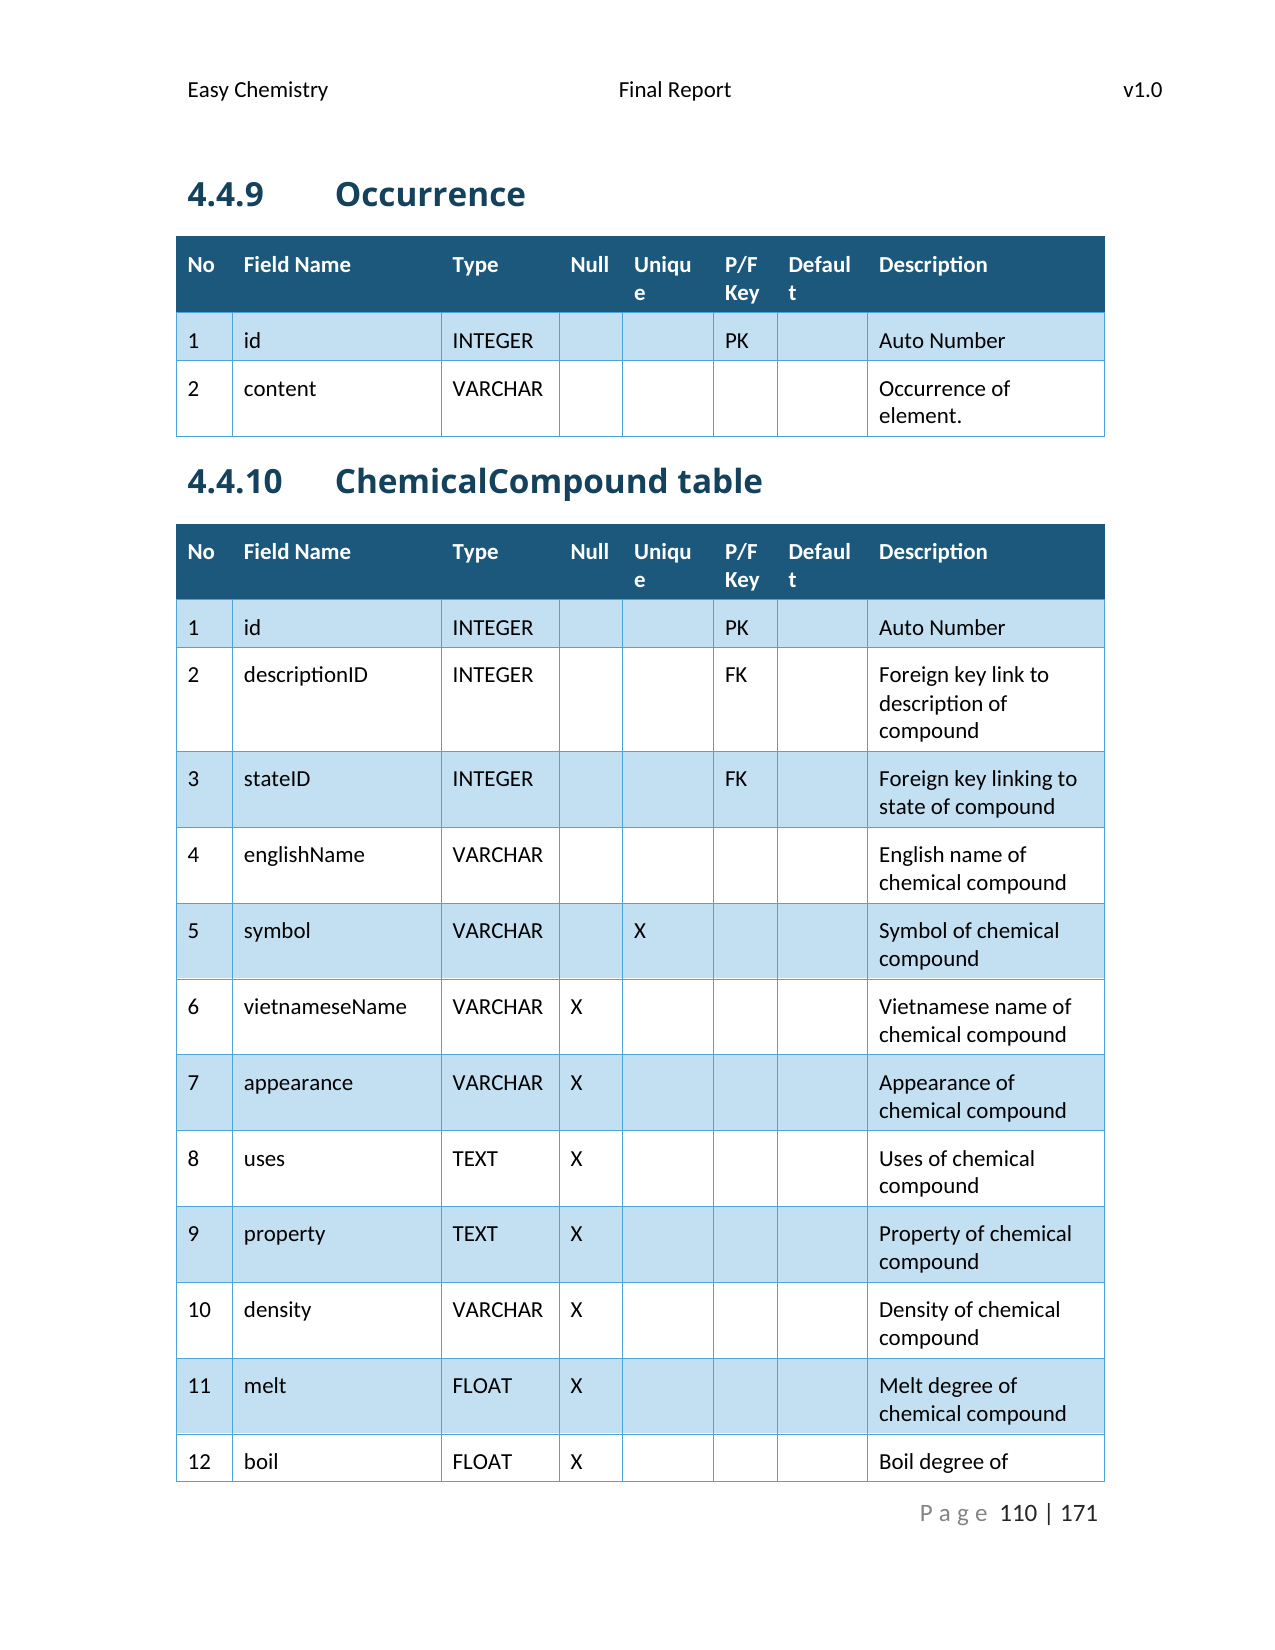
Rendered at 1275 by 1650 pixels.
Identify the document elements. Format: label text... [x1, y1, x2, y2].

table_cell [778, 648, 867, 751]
subtitle ChemicalCompound table [187, 458, 1125, 503]
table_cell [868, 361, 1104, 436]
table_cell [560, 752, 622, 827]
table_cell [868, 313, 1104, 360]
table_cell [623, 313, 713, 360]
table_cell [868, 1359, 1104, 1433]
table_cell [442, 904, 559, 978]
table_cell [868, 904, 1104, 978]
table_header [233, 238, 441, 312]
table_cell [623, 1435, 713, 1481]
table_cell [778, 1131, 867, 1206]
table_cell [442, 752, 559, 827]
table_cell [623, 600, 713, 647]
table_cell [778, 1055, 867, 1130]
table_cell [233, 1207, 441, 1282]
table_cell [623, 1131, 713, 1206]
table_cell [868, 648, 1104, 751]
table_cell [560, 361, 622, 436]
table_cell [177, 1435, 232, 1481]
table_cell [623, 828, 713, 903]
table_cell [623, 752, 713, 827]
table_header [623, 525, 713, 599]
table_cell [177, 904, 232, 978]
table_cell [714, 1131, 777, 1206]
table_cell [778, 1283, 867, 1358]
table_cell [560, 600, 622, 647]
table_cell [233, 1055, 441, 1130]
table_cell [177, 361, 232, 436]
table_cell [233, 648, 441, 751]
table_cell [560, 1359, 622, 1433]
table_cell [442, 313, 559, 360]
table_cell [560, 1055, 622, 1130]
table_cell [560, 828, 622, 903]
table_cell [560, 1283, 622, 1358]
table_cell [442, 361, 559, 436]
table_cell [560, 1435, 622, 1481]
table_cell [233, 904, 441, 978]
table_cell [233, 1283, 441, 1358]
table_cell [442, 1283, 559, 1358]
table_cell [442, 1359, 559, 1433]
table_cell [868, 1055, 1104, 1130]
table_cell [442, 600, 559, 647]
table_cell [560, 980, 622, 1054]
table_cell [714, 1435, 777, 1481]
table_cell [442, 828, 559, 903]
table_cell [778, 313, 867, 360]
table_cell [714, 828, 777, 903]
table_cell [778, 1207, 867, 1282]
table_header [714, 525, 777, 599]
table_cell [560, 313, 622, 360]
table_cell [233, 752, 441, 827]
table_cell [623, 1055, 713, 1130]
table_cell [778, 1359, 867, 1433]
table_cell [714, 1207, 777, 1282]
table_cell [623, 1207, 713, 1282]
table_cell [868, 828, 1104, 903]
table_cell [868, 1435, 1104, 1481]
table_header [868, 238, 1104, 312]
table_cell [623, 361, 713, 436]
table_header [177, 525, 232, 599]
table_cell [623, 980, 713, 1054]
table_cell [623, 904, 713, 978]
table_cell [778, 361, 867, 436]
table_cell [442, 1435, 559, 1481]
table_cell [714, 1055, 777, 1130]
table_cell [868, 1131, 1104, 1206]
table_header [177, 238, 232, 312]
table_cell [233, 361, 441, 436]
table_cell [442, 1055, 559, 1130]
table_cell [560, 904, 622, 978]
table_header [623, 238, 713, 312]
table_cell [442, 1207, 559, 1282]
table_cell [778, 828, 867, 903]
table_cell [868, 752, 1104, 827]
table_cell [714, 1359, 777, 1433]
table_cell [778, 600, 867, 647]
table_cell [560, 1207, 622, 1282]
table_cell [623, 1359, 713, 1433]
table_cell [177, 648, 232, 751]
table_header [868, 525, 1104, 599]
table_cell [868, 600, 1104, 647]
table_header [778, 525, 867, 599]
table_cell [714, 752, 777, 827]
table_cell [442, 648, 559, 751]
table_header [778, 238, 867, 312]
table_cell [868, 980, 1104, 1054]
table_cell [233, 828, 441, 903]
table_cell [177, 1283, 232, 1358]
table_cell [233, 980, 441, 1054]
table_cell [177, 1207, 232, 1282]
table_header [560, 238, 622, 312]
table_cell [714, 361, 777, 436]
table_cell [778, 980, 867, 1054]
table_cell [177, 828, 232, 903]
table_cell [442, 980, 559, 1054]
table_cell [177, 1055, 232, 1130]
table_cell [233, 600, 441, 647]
subtitle Occurrence [187, 171, 1125, 216]
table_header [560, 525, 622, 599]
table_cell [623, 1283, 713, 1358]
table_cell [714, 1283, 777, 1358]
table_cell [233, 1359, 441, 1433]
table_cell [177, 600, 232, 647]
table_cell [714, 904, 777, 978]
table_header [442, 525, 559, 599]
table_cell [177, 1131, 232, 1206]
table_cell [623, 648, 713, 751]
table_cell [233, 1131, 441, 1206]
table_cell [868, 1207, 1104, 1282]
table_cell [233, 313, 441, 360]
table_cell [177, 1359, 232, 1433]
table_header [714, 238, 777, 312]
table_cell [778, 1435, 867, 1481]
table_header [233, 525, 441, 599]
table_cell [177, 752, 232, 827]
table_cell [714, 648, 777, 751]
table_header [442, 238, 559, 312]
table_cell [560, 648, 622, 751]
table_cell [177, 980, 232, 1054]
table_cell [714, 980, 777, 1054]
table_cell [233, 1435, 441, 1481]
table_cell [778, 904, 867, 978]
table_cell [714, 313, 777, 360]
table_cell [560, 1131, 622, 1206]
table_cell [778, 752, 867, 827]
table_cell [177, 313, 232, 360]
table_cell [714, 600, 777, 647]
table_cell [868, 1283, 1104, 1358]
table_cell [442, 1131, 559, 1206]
